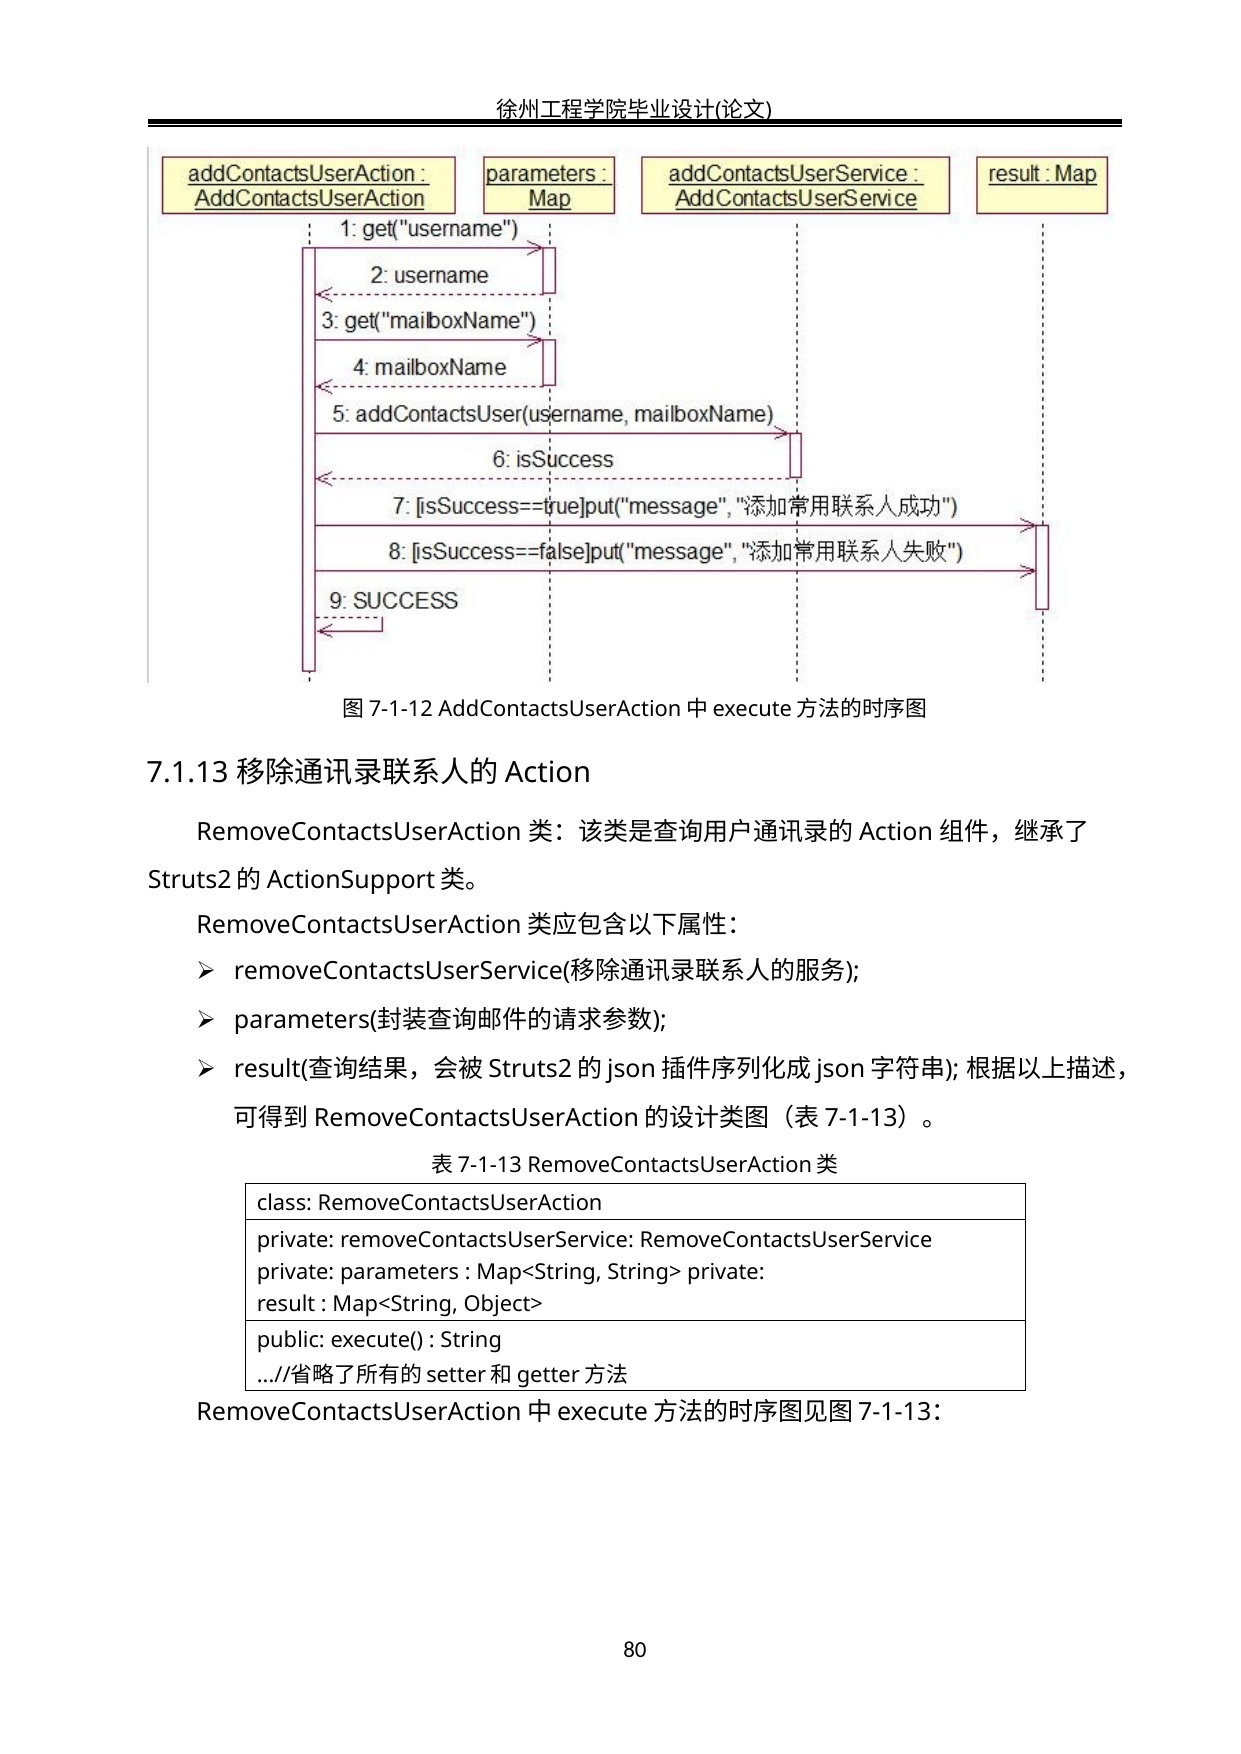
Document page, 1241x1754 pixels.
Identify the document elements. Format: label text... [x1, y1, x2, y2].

picture [147, 147, 1122, 683]
list parameters(封装查询邮件的请求参数); [196, 999, 1137, 1036]
table_cell private: removeContactsUserService: RemoveContactsUserService private: parameters : Map<String, String> private: result : Map<String, Object> [246, 1220, 1025, 1320]
text RemoveContactsUserAction中execute方法的时序图见图7-1-13： [196, 1391, 1137, 1428]
table_header class: RemoveContactsUserAction [246, 1184, 1025, 1219]
table_cell public: execute() : String ...//省略了所有的setter和getter方法 [246, 1321, 1025, 1390]
subtitle 7.1.13 移除通讯录联系人的Action [146, 749, 1141, 791]
text RemoveContactsUserAction 类：该类是查询用户通讯录的 Action 组件，继承了 [196, 811, 1137, 848]
text 表7-1-13 RemoveContactsUserAction类 [172, 1147, 1098, 1179]
text RemoveContactsUserAction类应包含以下属性： [196, 904, 1137, 941]
text Struts2的ActionSupport类。 [148, 859, 1137, 895]
list result(查询结果，会被Struts2的json插件序列化成json字符串); 根据以上描述，可得到RemoveContactsUserAction的设计类图（表7-1-13）。 [196, 1048, 1137, 1134]
text 图7-1-12 AddContactsUserAction中execute方法的时序图 [172, 691, 1098, 723]
list removeContactsUserService(移除通讯录联系人的服务); [196, 951, 1137, 987]
